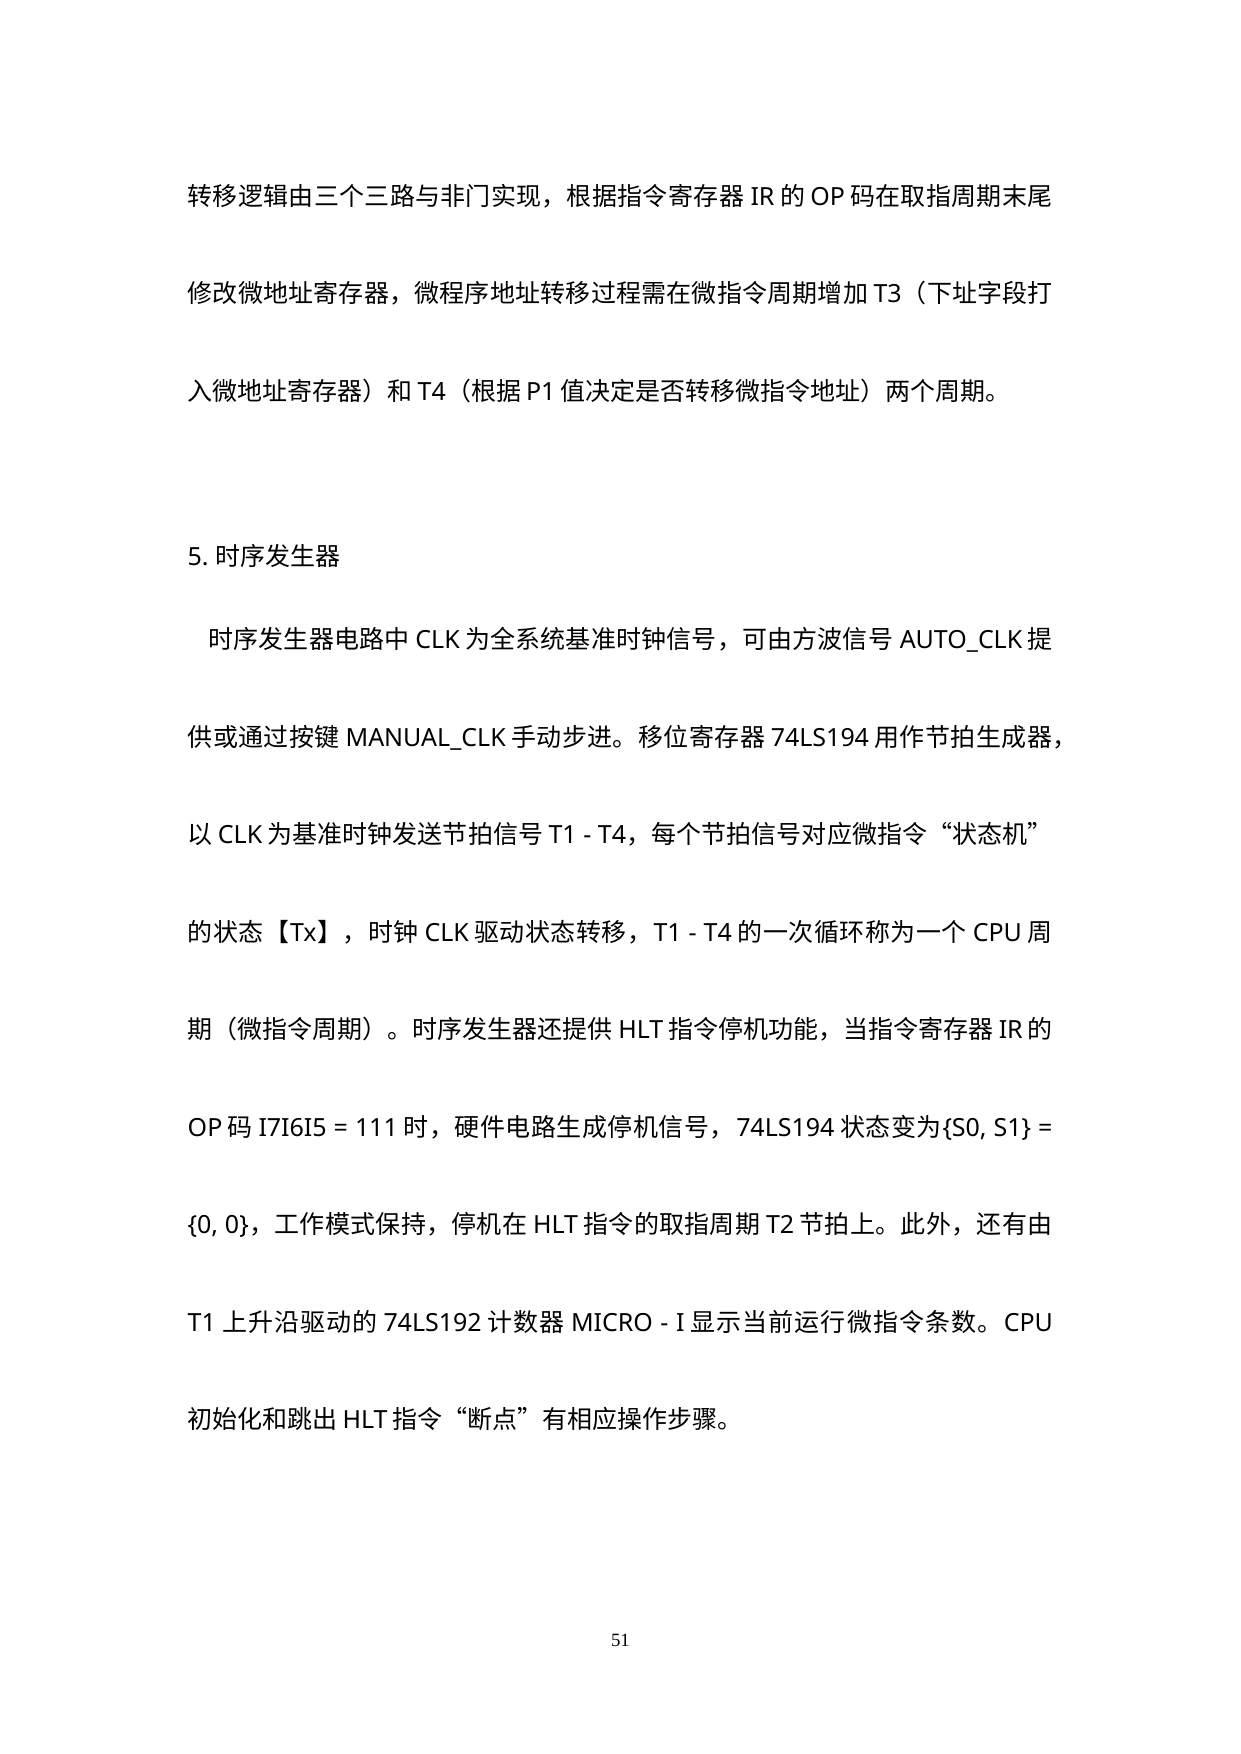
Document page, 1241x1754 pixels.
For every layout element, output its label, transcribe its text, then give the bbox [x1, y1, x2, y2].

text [187, 162, 1053, 422]
text 时序发生器电路中CLK为全系统基准时钟信号，可由方波信号AUTO_CLK提供或通过按键MANUAL_CLK手动步进。移位寄存器74LS194用作节拍生成器，以CLK为基准时钟发送节拍信号T1 - T4，每个节拍信号对应微指令“状态机”的状态【Tx】，时钟CLK驱动状态转移，T1 - T4的一次循环称为一个CPU周期（微指令周期）。时序发生器还提供HLT指令停机功能，当指令寄存器IR的OP码I7I6I5 = 111时，硬件电路生成停机信号，74LS194状态变为{S0, S1} = {0, 0}，工作模式保持，停机在HLT指令的取指周期T2节拍上。此外，还有由T1上升沿驱动的74LS192计数器MICRO - I显示当前运行微指令条数。CPU初始化和跳出HLT指令“断点”有相应操作步骤。 [187, 605, 1053, 1450]
text 5. 时序发生器 [187, 522, 1053, 587]
